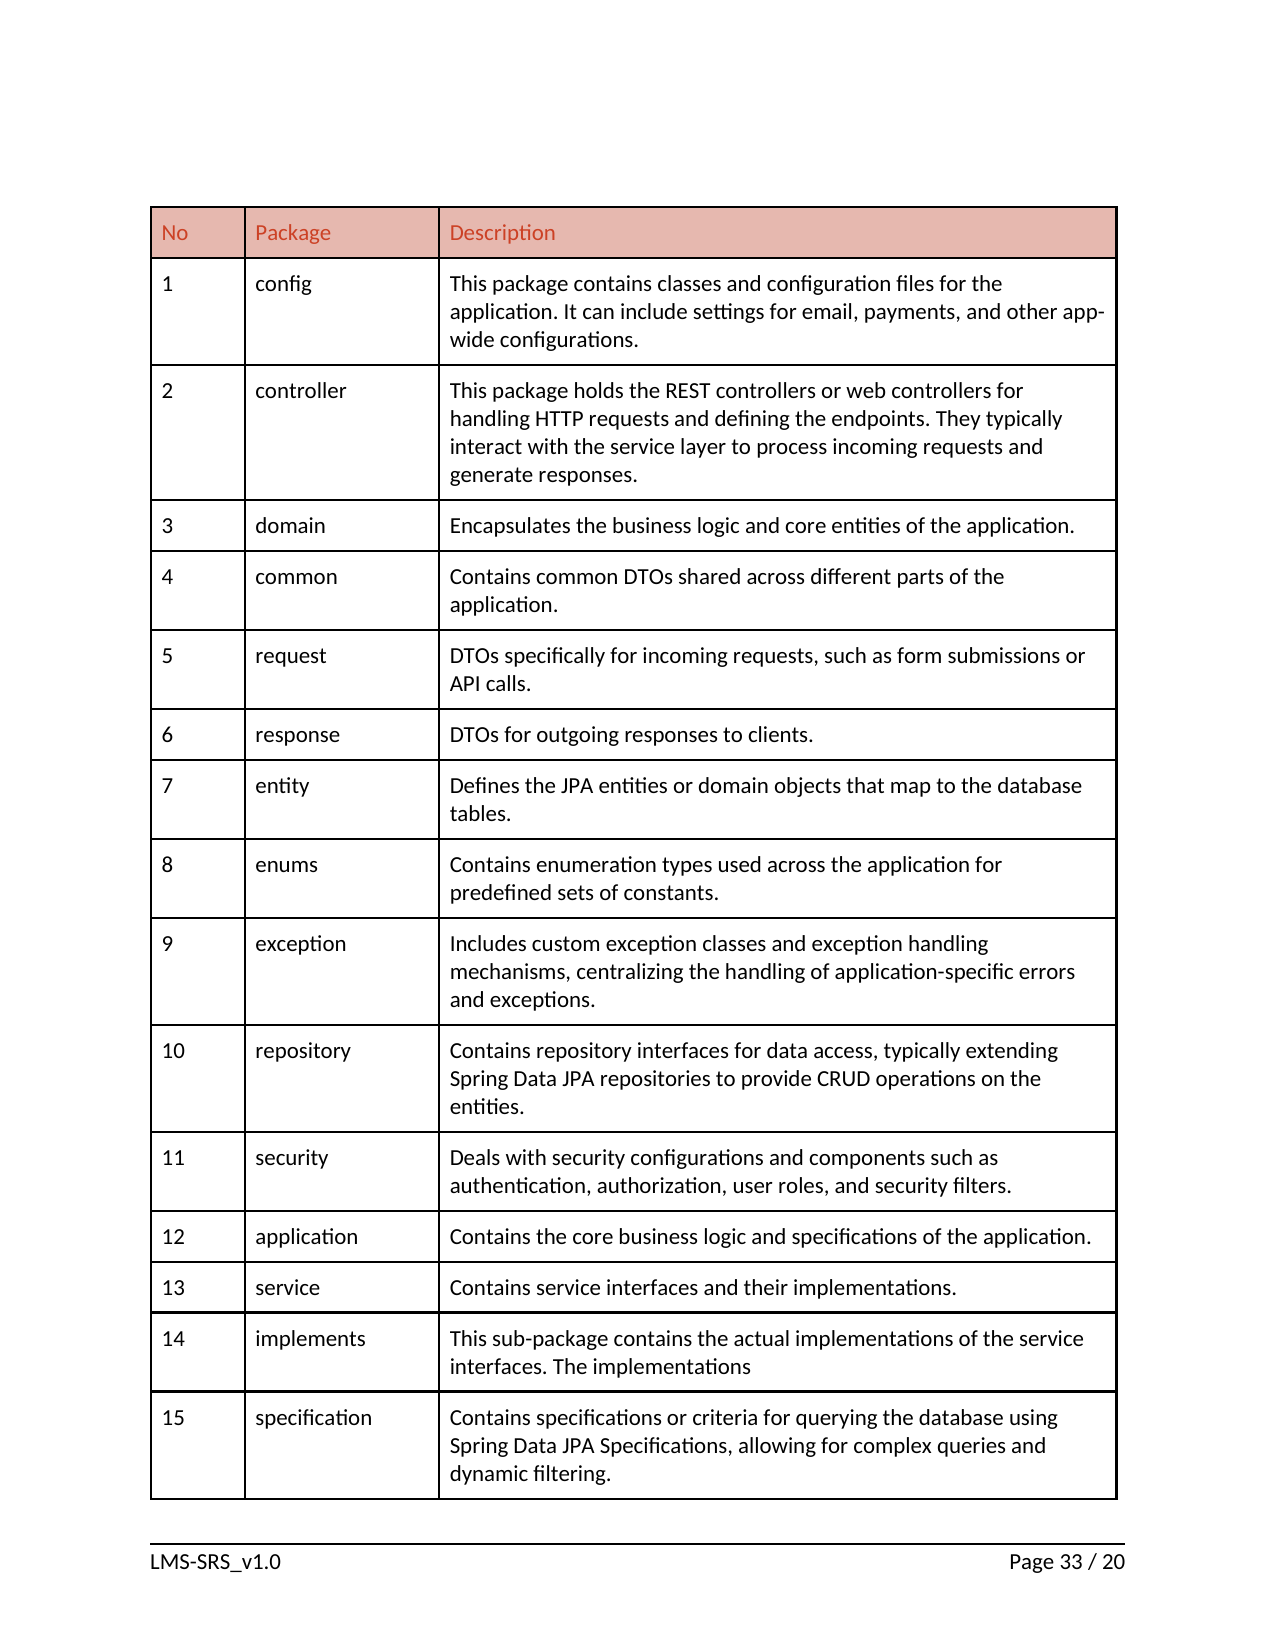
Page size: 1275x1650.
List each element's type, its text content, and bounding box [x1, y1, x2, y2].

table_cell security [246, 1133, 438, 1209]
table_cell 9 [152, 919, 244, 1024]
table_cell 4 [152, 552, 244, 629]
table_cell This package contains classes and configuration files for the application. It can include settings for email, payments, and other app-wide configurations. [440, 259, 1115, 364]
table_cell implements [246, 1314, 438, 1390]
table_cell domain [246, 501, 438, 550]
table_cell DTOs for outgoing responses to clients. [440, 710, 1115, 759]
table_cell enums [246, 840, 438, 917]
table_cell 8 [152, 840, 244, 917]
table_cell DTOs specifically for incoming requests, such as form submissions or API calls. [440, 631, 1115, 708]
table_cell 1 [152, 259, 244, 364]
table_cell Contains enumeration types used across the application for predefined sets of constants. [440, 840, 1115, 917]
table_cell response [246, 710, 438, 759]
table_cell 7 [152, 761, 244, 838]
table_cell Includes custom exception classes and exception handling mechanisms, centralizing the handling of application-specific errors and exceptions. [440, 919, 1115, 1024]
table_cell specification [246, 1393, 438, 1497]
table_cell entity [246, 761, 438, 838]
table_cell 10 [152, 1026, 244, 1131]
table_cell 5 [152, 631, 244, 708]
table_cell application [246, 1212, 438, 1261]
table_cell Contains the core business logic and specifications of the application. [440, 1212, 1115, 1261]
table_cell Contains service interfaces and their implementations. [440, 1263, 1115, 1311]
table_cell exception [246, 919, 438, 1024]
table_cell request [246, 631, 438, 708]
table_cell Defines the JPA entities or domain objects that map to the database tables. [440, 761, 1115, 838]
table_cell controller [246, 366, 438, 499]
table_cell Contains specifications or criteria for querying the database using Spring Data JPA Specifications, allowing for complex queries and dynamic filtering. [440, 1393, 1115, 1497]
table_cell Deals with security configurations and components such as authentication, authorization, user roles, and security filters. [440, 1133, 1115, 1209]
table_header Description [440, 208, 1115, 257]
table_cell 6 [152, 710, 244, 759]
table_cell 15 [152, 1393, 244, 1497]
table_cell 12 [152, 1212, 244, 1261]
table_header Package [246, 208, 438, 257]
table_cell Contains common DTOs shared across different parts of the application. [440, 552, 1115, 629]
table_cell service [246, 1263, 438, 1311]
table_cell Contains repository interfaces for data access, typically extending Spring Data JPA repositories to provide CRUD operations on the entities. [440, 1026, 1115, 1131]
table_cell 13 [152, 1263, 244, 1311]
table_cell 11 [152, 1133, 244, 1209]
table_cell This package holds the REST controllers or web controllers for handling HTTP requests and defining the endpoints. They typically interact with the service layer to process incoming requests and generate responses. [440, 366, 1115, 499]
table_cell 14 [152, 1314, 244, 1390]
table_cell config [246, 259, 438, 364]
table_cell 2 [152, 366, 244, 499]
table_cell Encapsulates the business logic and core entities of the application. [440, 501, 1115, 550]
table_cell This sub-package contains the actual implementations of the service interfaces. The implementations [440, 1314, 1115, 1390]
table_cell repository [246, 1026, 438, 1131]
table_cell 3 [152, 501, 244, 550]
table_cell common [246, 552, 438, 629]
table_header No [152, 208, 244, 257]
